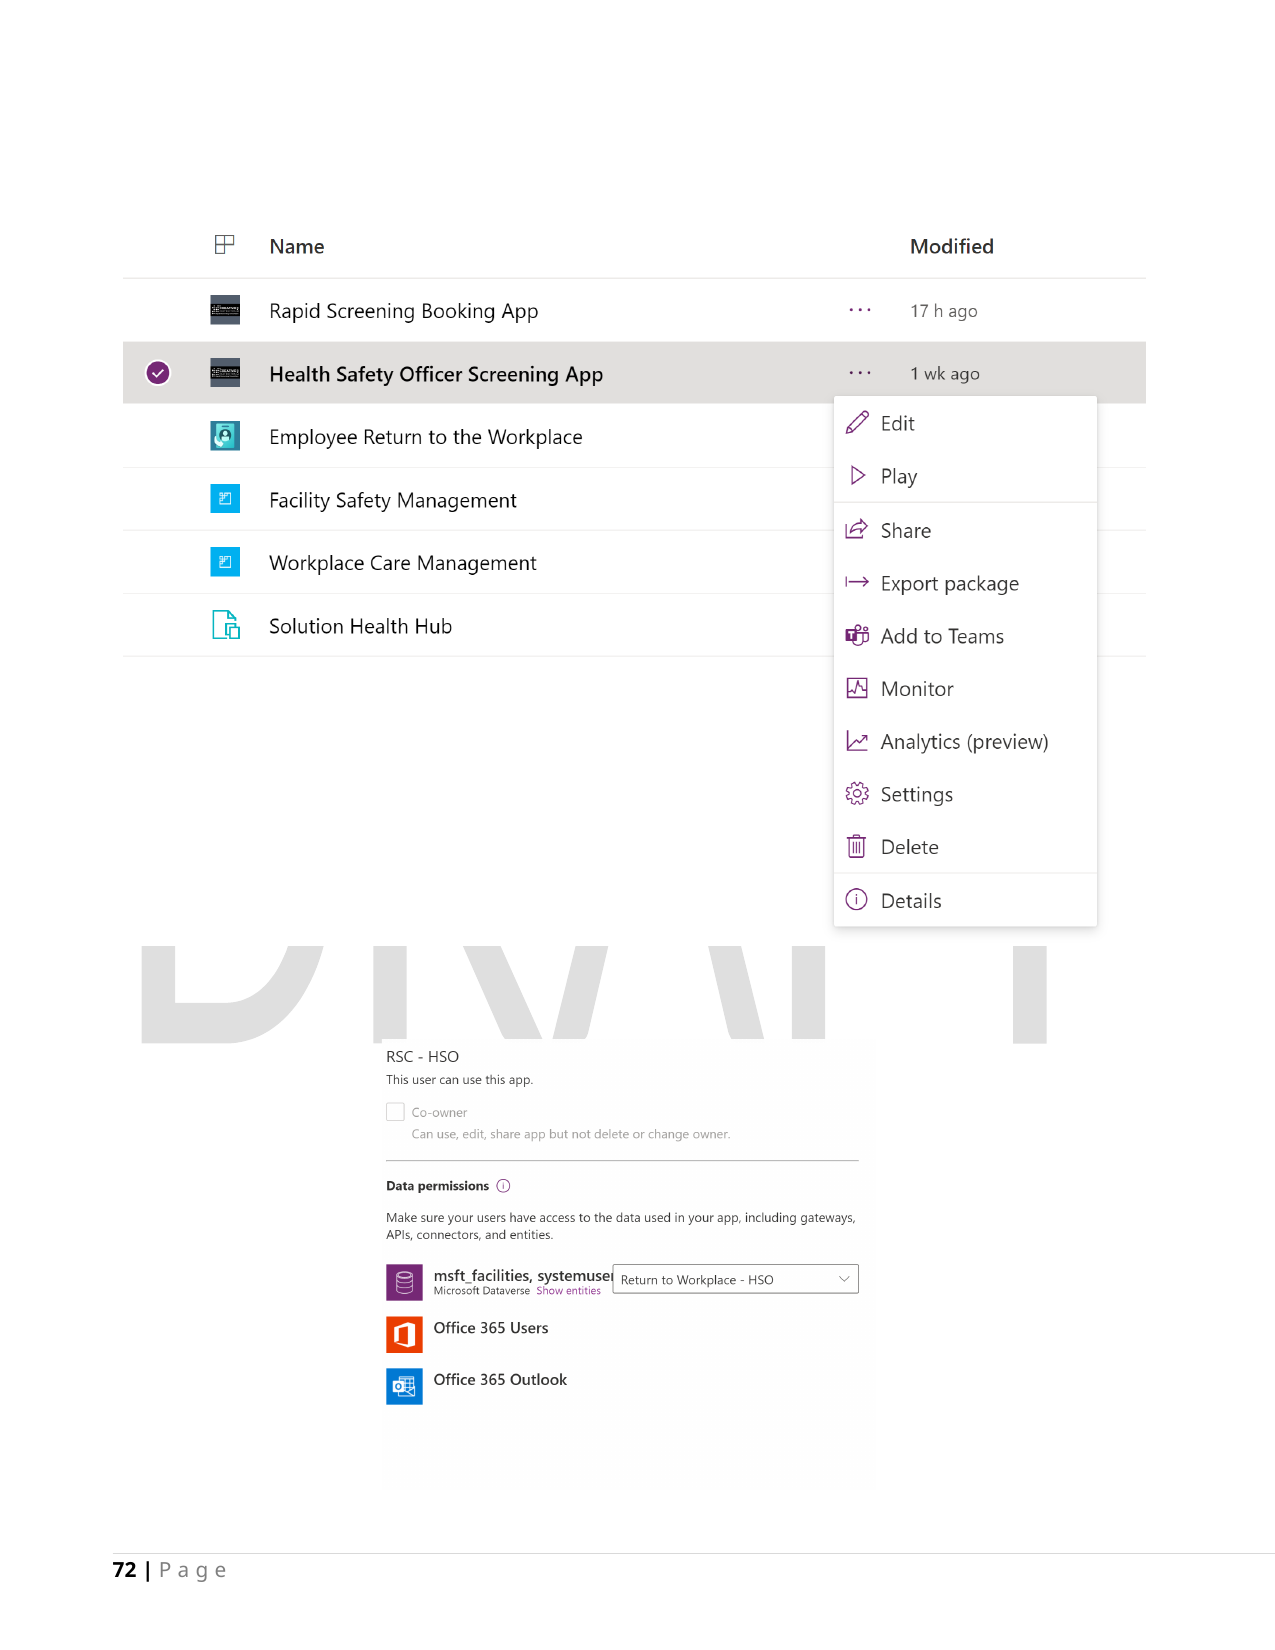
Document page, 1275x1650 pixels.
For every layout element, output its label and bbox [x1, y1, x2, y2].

picture [112, 225, 1146, 946]
picture [381, 1039, 877, 1490]
